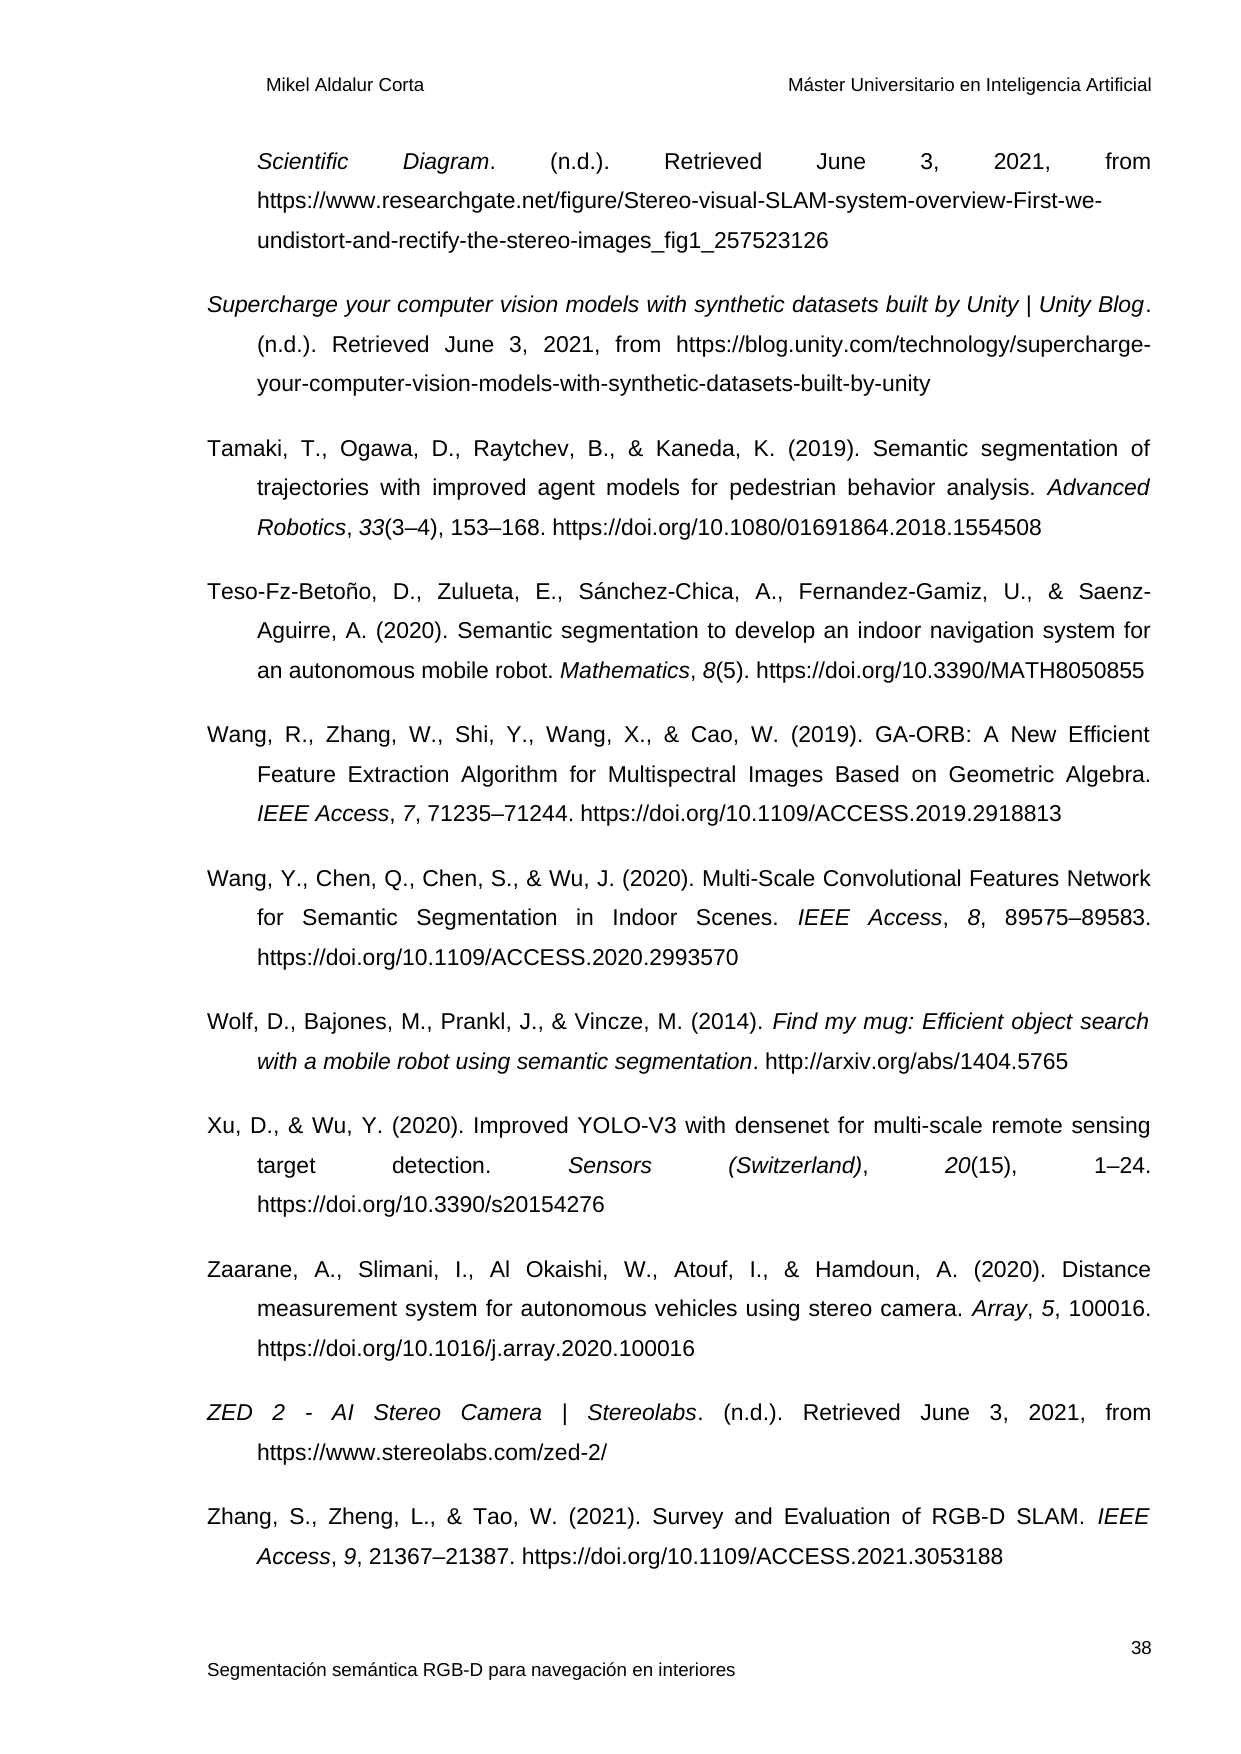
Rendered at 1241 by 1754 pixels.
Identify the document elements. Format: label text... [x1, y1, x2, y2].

text Zaarane, A., Slimani, I., Al Okaishi, W., Atouf, I., & Hamdoun, A. (2020). Distance measurement system for autonomous vehicles using stereo camera. Array, 5, 100016. https://doi.org/10.1016/j.array.2020.100016 [207, 1256, 1152, 1361]
text Supercharge your computer vision models with synthetic datasets built by Unity | Unity Blog. (n.d.). Retrieved June 3, 2021, from https://blog.unity.com/technology/supercharge-your-computer-vision-models-with-synthetic-datasets-built-by-unity [207, 291, 1152, 396]
text Tamaki, T., Ogawa, D., Raytchev, B., & Kaneda, K. (2019). Semantic segmentation of trajectories with improved agent models for pedestrian behavior analysis. Advanced Robotics, 33(3–4), 153–168. https://doi.org/10.1080/01691864.2018.1554508 [207, 434, 1152, 540]
text ZED 2 - AI Stereo Camera | Stereolabs. (n.d.). Retrieved June 3, 2021, from https://www.stereolabs.com/zed-2/ [207, 1399, 1152, 1465]
text Xu, D., & Wu, Y. (2020). Improved YOLO-V3 with densenet for multi-scale remote sensing target detection. Sensors (Switzerland), 20(15), 1–24. https://doi.org/10.3390/s20154276 [207, 1112, 1152, 1218]
text Wang, R., Zhang, W., Shi, Y., Wang, X., & Cao, W. (2019). GA-ORB: A New Efficient Feature Extraction Algorithm for Multispectral Images Based on Geometric Algebra. IEEE Access, 7, 71235–71244. https://doi.org/10.1109/ACCESS.2019.2918813 [207, 721, 1152, 827]
text Wang, Y., Chen, Q., Chen, S., & Wu, J. (2020). Multi-Scale Convolutional Features Network for Semantic Segmentation in Indoor Scenes. IEEE Access, 8, 89575–89583. https://doi.org/10.1109/ACCESS.2020.2993570 [207, 865, 1152, 970]
text Zhang, S., Zheng, L., & Tao, W. (2021). Survey and Evaluation of RGB-D SLAM. IEEE Access, 9, 21367–21387. https://doi.org/10.1109/ACCESS.2021.3053188 [207, 1503, 1152, 1569]
text Teso-Fz-Betoño, D., Zulueta, E., Sánchez-Chica, A., Fernandez-Gamiz, U., & Saenz-Aguirre, A. (2020). Semantic segmentation to develop an indoor navigation system for an autonomous mobile robot. Mathematics, 8(5). https://doi.org/10.3390/MATH8050855 [207, 578, 1152, 683]
text Wolf, D., Bajones, M., Prankl, J., & Vincze, M. (2014). Find my mug: Efficient object search with a mobile robot using semantic segmentation. http://arxiv.org/abs/1404.5765 [207, 1008, 1152, 1074]
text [207, 148, 1152, 253]
